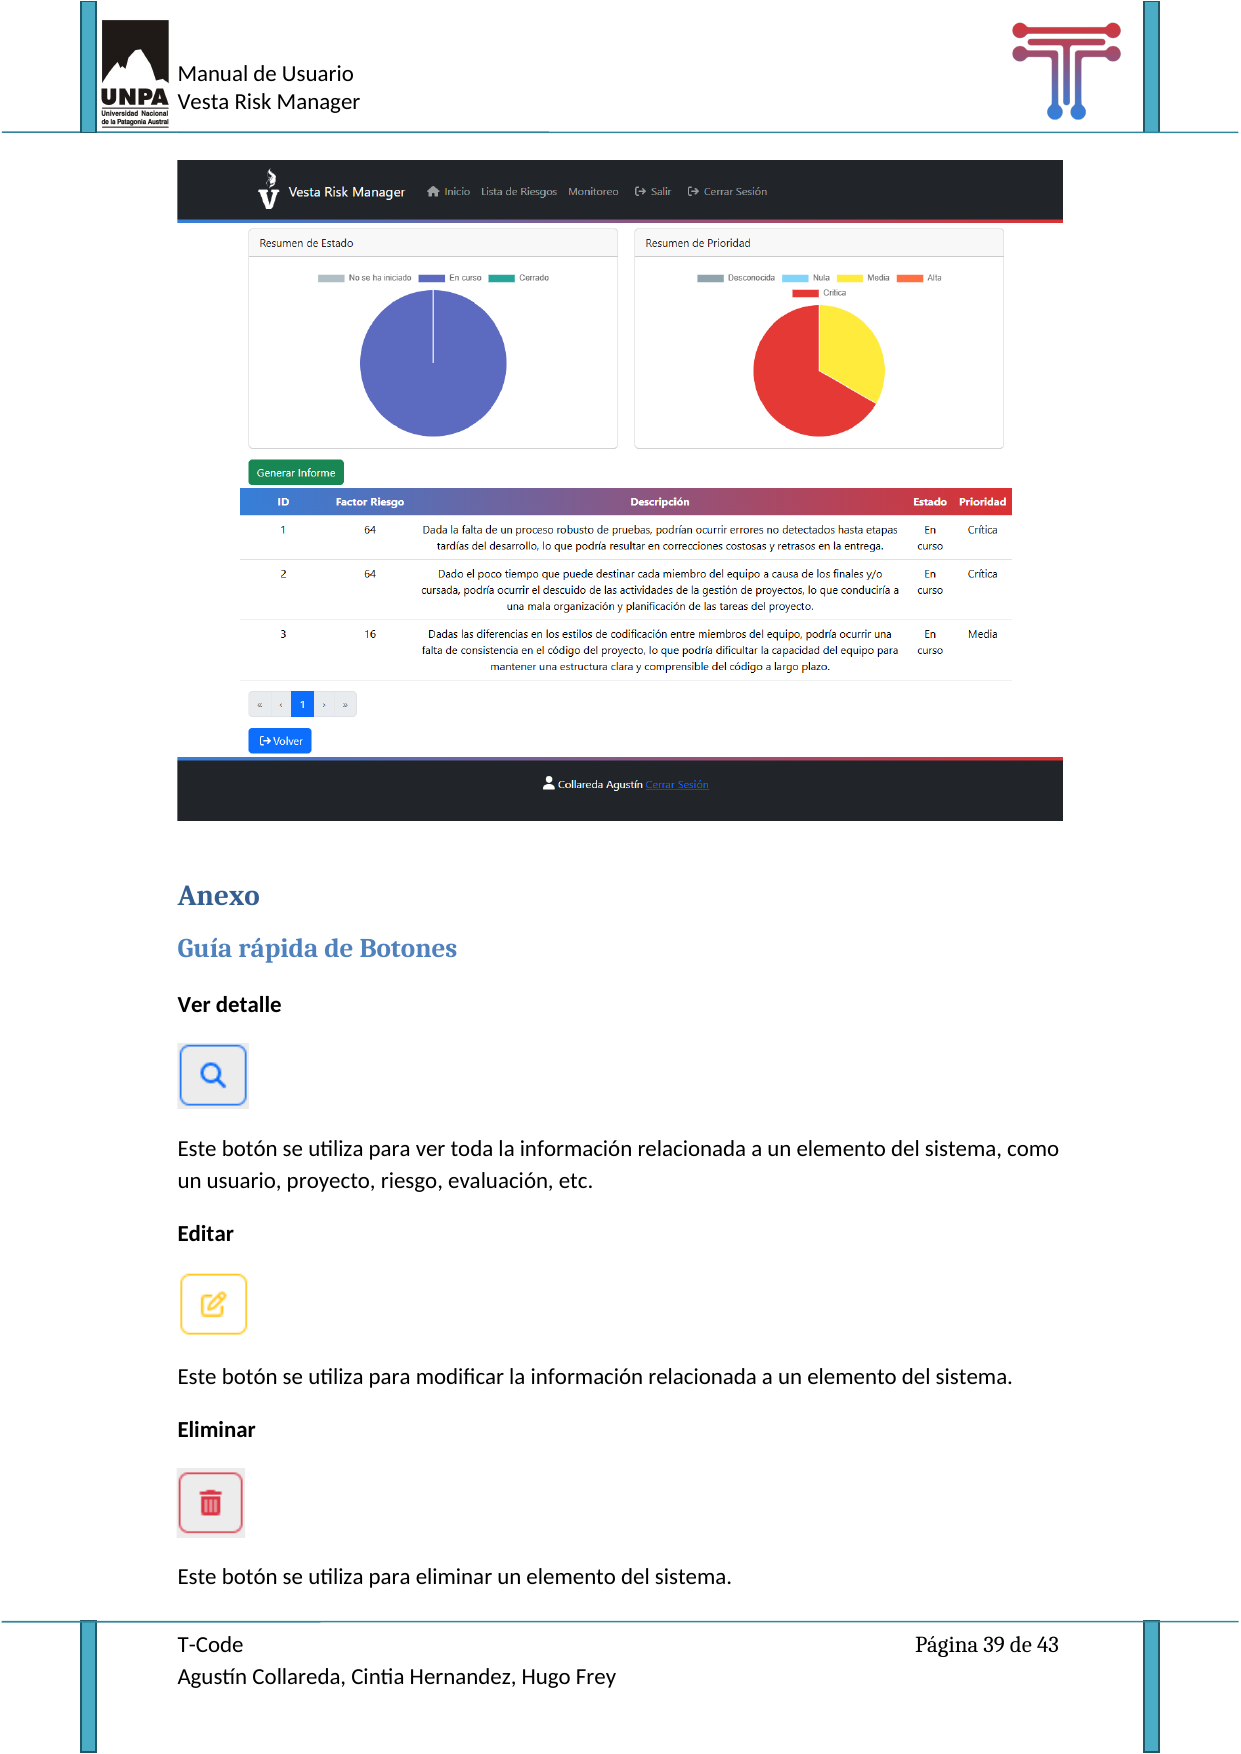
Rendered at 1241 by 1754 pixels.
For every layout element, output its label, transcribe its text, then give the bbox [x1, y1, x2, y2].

picture [176, 1271, 252, 1338]
picture [176, 1468, 246, 1538]
picture [177, 160, 1063, 821]
text Este botón se utiliza para ver toda la información relacionada a un elemento del sistema, como un usuario, proyecto, riesgo, evaluación, etc. [177, 1134, 1063, 1194]
text Guía rápida de Botones [177, 933, 1063, 964]
text Ver detalle [177, 990, 1063, 1018]
text Este botón se utiliza para eliminar un elemento del sistema. [177, 1562, 1063, 1590]
picture [100, 18, 170, 129]
text Este botón se utiliza para modificar la información relacionada a un elemento del sistema. [177, 1362, 1063, 1391]
picture [177, 1043, 249, 1109]
picture [1012, 19, 1122, 122]
text Eliminar [177, 1416, 1063, 1443]
text Anexo [177, 879, 1063, 913]
text Editar [177, 1219, 1063, 1247]
